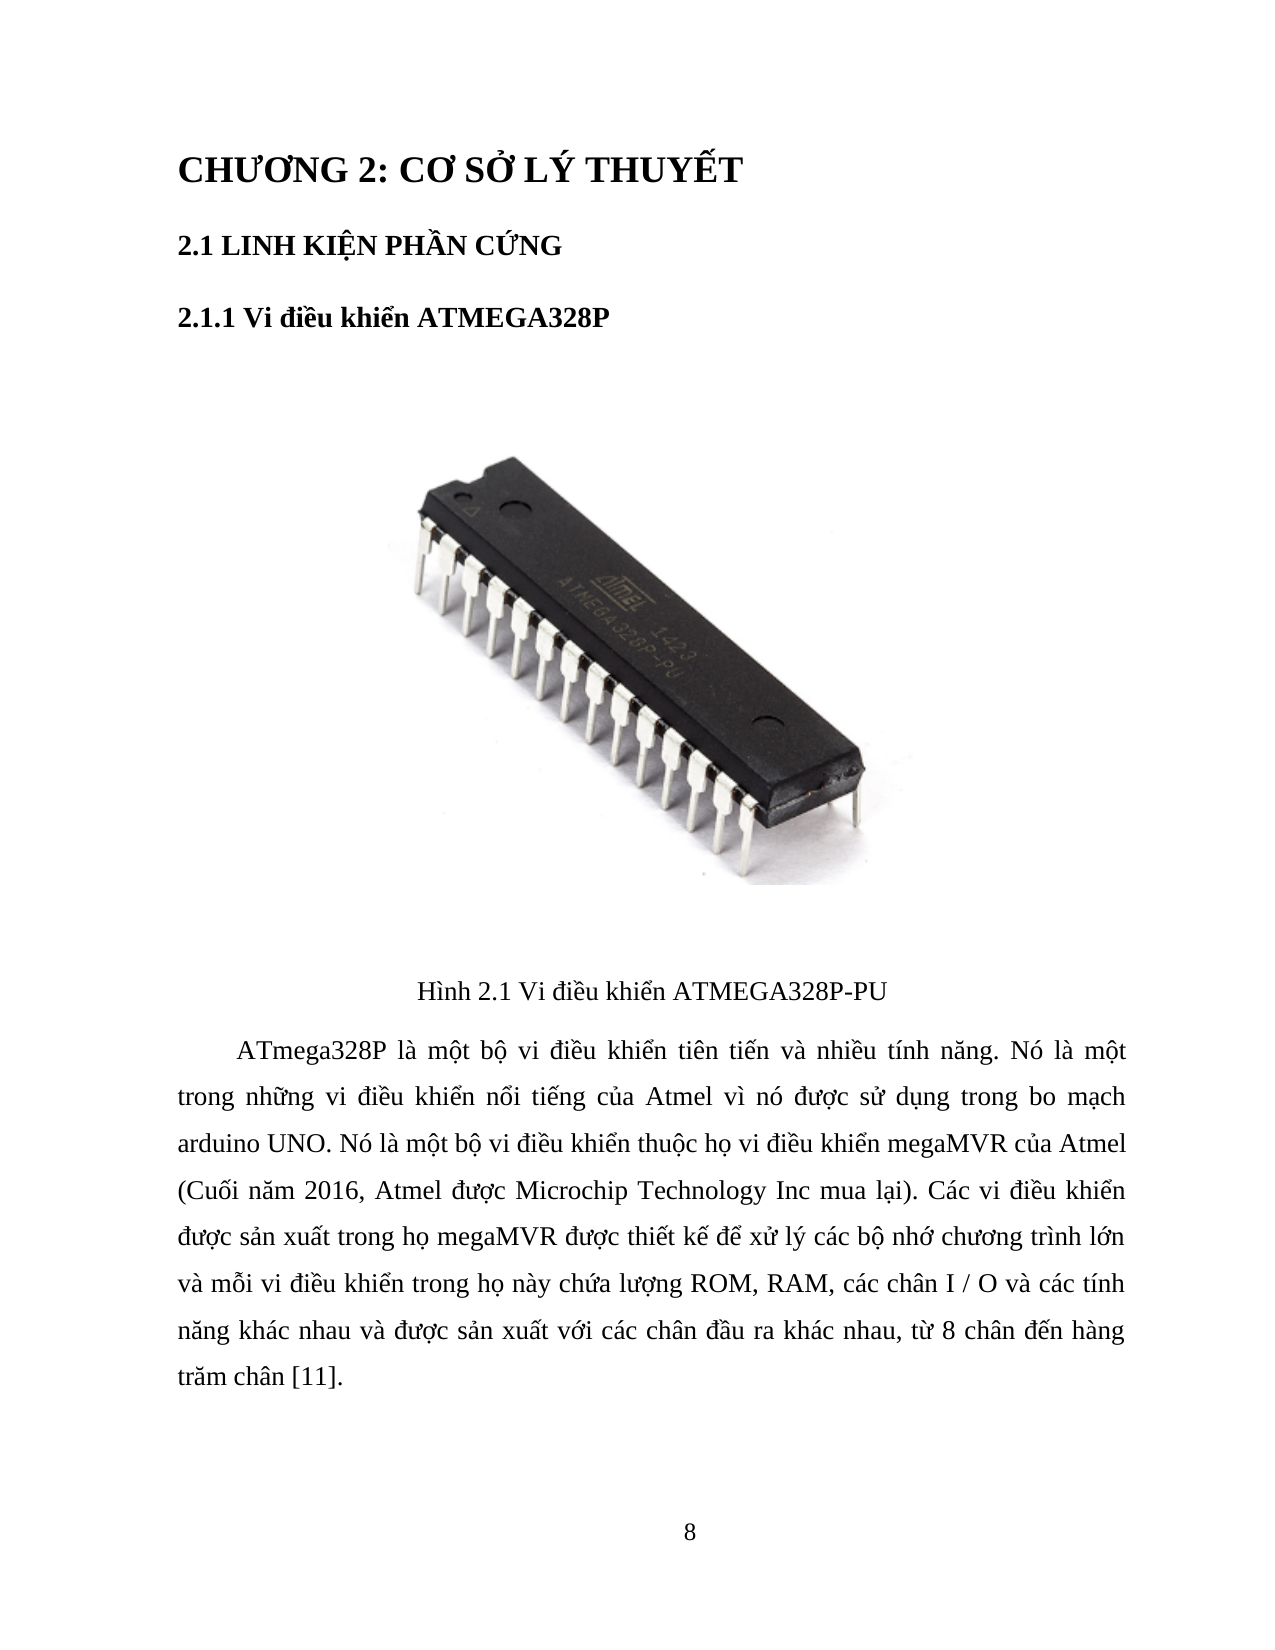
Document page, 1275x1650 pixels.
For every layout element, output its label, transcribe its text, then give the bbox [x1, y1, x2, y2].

subtitle 2.1.1 Vi điều khiển ATMEGA328P [177, 300, 1127, 334]
text Hình 2.1 Vi điều khiển ATMEGA328P-PU [177, 974, 1127, 1006]
picture [379, 440, 925, 885]
text ATmega328P là một bộ vi điều khiển tiên tiến và nhiều tính năng. Nó là một trong những vi điều khiển nổi tiếng của Atmel vì nó được sử dụng trong bo mạch arduino UNO. Nó là một bộ vi điều khiển thuộc họ vi điều khiển megaMVR của Atmel (Cuối năm 2016, Atmel được Microchip Technology Inc mua lại). Các vi điều khiển được sản xuất trong họ megaMVR được thiết kế để xử lý các bộ nhớ chương trình lớn và mỗi vi điều khiển trong họ này chứa lượng ROM, RAM, các chân I / O và các tính năng khác nhau và được sản xuất với các chân đầu ra khác nhau, từ 8 chân đến hàng trăm chân [11]. [177, 1034, 1127, 1392]
subtitle 2.1 LINH KIỆN PHẦN CỨNG [177, 228, 1127, 262]
text CHƯƠNG 2: CƠ SỞ LÝ THUYẾT [177, 148, 1127, 191]
